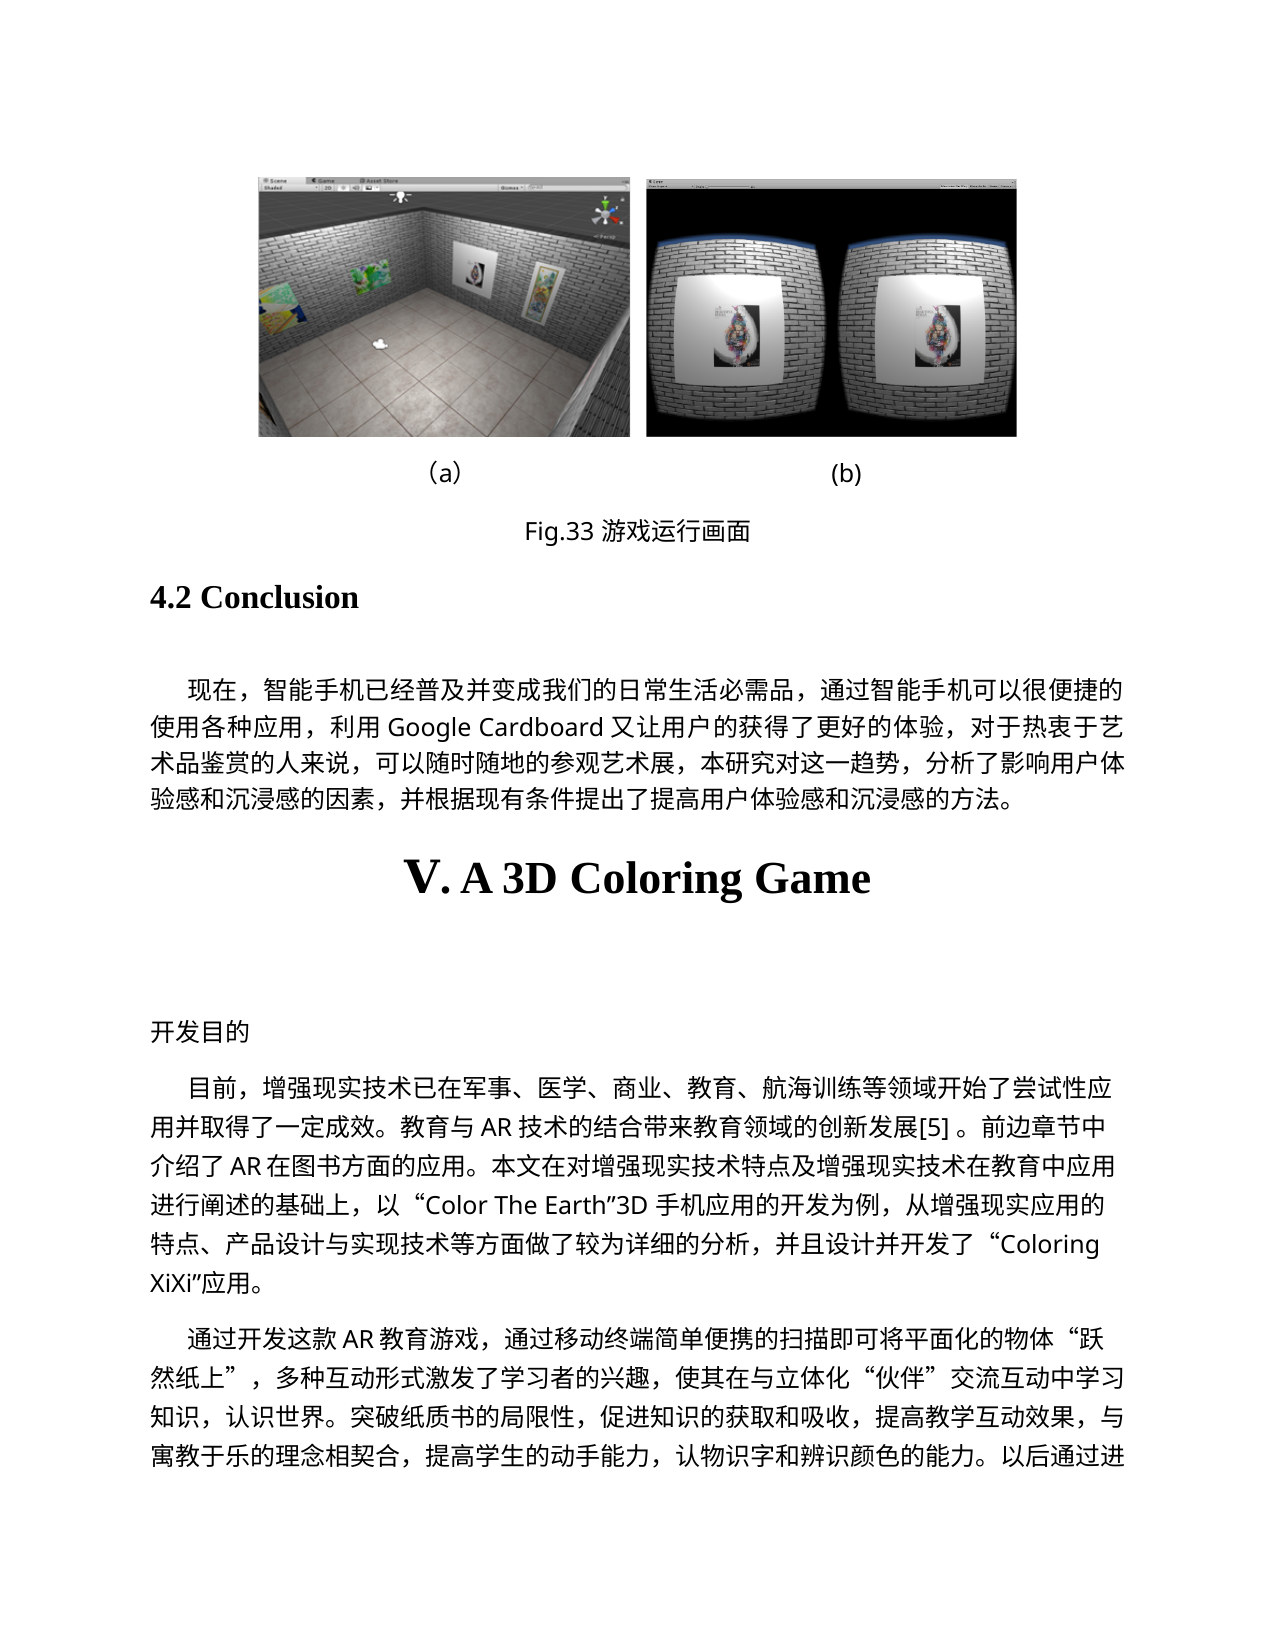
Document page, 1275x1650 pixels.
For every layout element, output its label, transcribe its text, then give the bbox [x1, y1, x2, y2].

text Fig.33 游戏运行画面 [150, 512, 1125, 548]
text Ⅴ. A 3D Coloring Game [150, 851, 1125, 904]
picture [646, 179, 1017, 437]
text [150, 1319, 1125, 1473]
text 现在，智能手机已经普及并变成我们的日常生活必需品，通过智能手机可以很便捷的使用各种应用，利用Google Cardboard又让用户的获得了更好的体验，对于热衷于艺术品鉴赏的人来说，可以随时随地的参观艺术展，本研究对这一趋势，分析了影响用户体验感和沉浸感的因素，并根据现有条件提出了提高用户体验感和沉浸感的方法。 [150, 671, 1125, 816]
text 开发目的 [150, 1012, 1125, 1049]
text 4.2 Conclusion [150, 578, 1125, 616]
text （a） (b) [150, 454, 1125, 490]
picture [258, 177, 630, 437]
text 目前，增强现实技术已在军事、医学、商业、教育、航海训练等领域开始了尝试性应用并取得了一定成效。教育与 AR 技术的结合带来教育领域的创新发展[5] 。前边章节中介绍了AR在图书方面的应用。本文在对增强现实技术特点及增强现实技术在教育中应用进行阐述的基础上，以“Color The Earth”3D 手机应用的开发为例，从增强现实应用的特点、产品设计与实现技术等方面做了较为详细的分析，并且设计并开发了“Coloring XiXi”应用。 [150, 1068, 1125, 1300]
